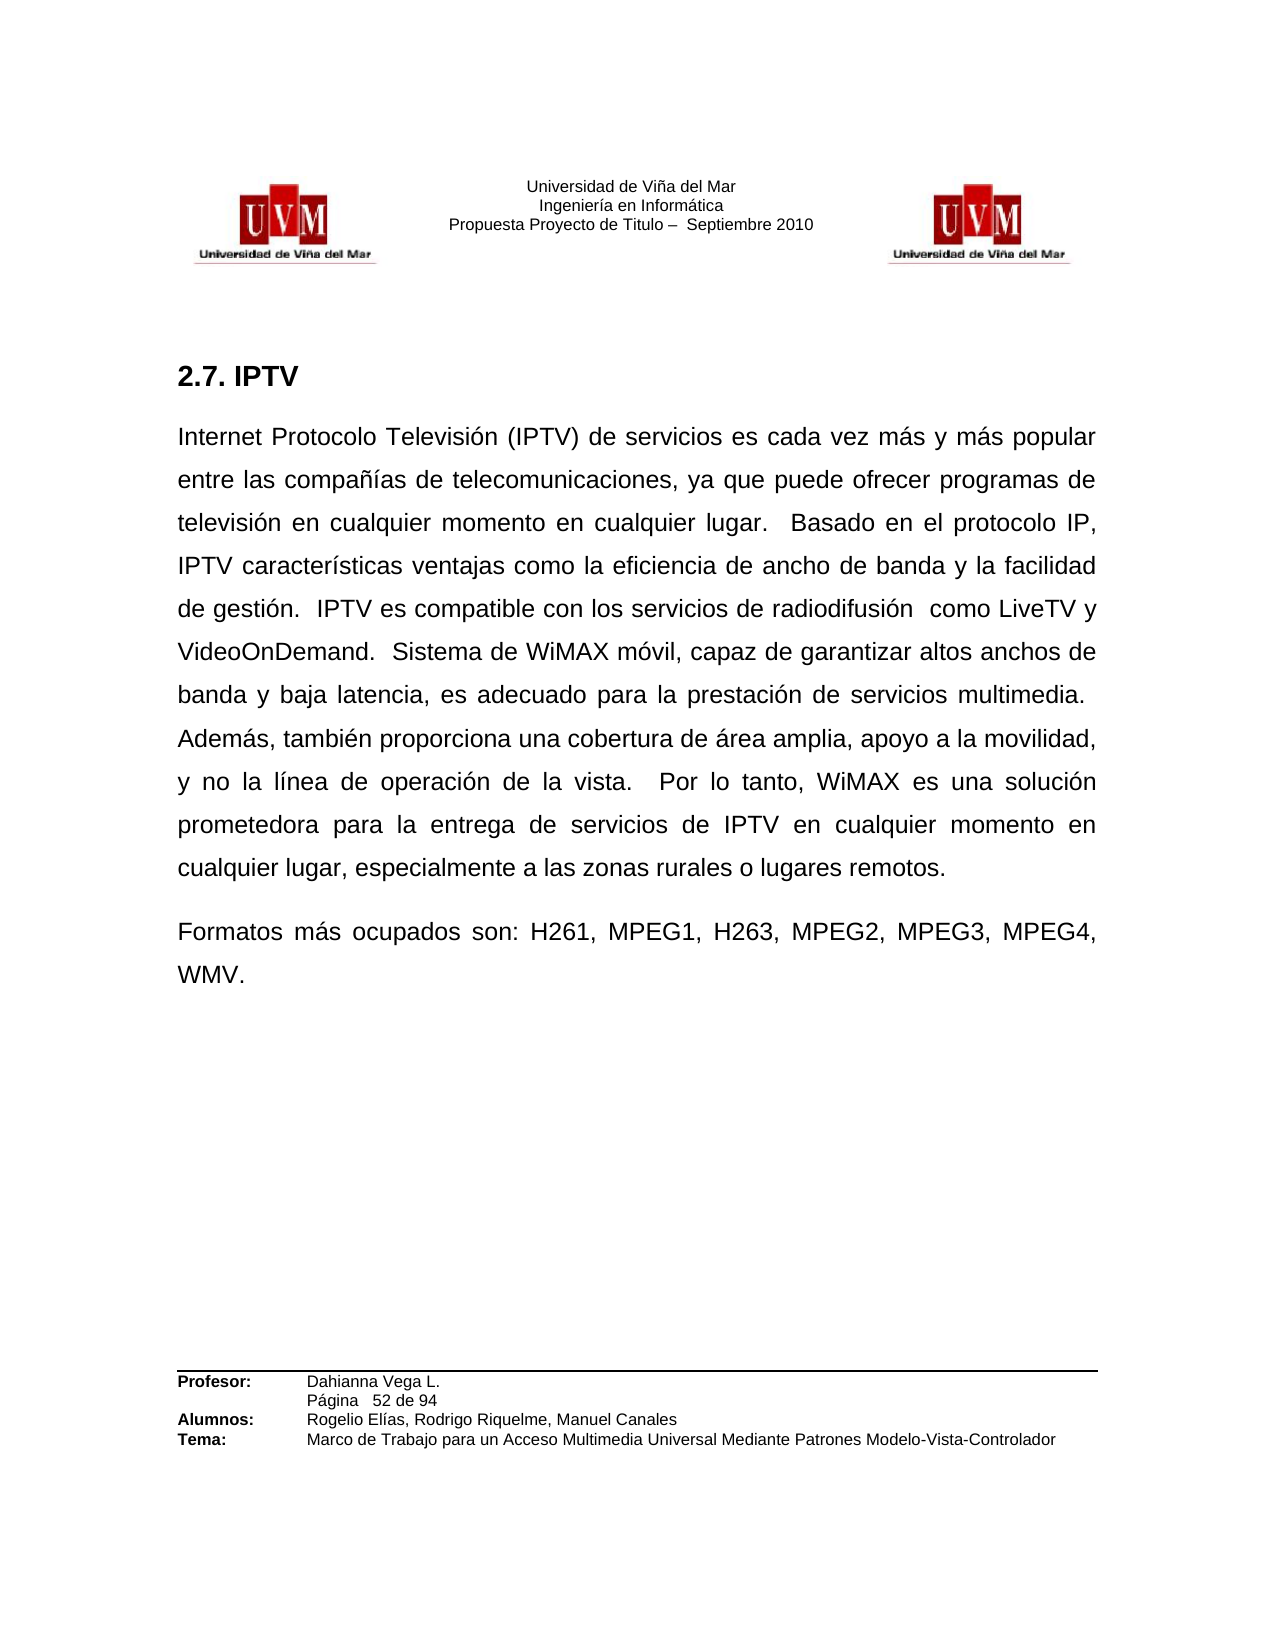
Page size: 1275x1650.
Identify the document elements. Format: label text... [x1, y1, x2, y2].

text Formatos más ocupados son: H261, MPEG1, H263, MPEG2, MPEG3, MPEG4, WMV. [177, 917, 1098, 989]
subtitle 2.7. IPTV [177, 359, 1098, 392]
picture [177, 176, 390, 267]
picture [871, 176, 1084, 267]
text Internet Protocolo Televisión (IPTV) de servicios es cada vez más y más popular entre las compañías de telecomunicaciones, ya que puede ofrecer programas de televisión en cualquier momento en cualquier lugar. Based on IP protocol, IPTV features advantages like bandwidth efficiency and ease of management. Basado en el protocolo IP, IPTV características ventajas como la eficiencia de ancho de banda y la facilidad de gestión. IPTV supports both broadcast and unicast services like LiveTV and VideoOnDemand. IPTV es compatible con los servicios de radiodifusión como LiveTV y VideoOnDemand. WiMAX wireless system, capable of ensuring high bandwidths and low latencies, is suitable for delivering multimedia services. Sistema de WiMAX móvil, capaz de garantizar altos anchos de banda y baja latencia, es adecuado para la prestación de servicios multimedia. In addition, it also provides wide area coverage, mobility support, and non-line-of-sight operation. Además, también proporciona una cobertura de área amplia, apoyo a la movilidad, y no la línea de operación de la vista. Therefore, WiMAX is a promising solution for delivering IPTV services anytime anywhere, especially to rural areas or remote locations. Por lo tanto, WiMAX es una solución prometedora para la entrega de servicios de IPTV en cualquier momento en cualquier lugar, especialmente a las zonas rurales o lugares remotos. [177, 422, 1098, 882]
